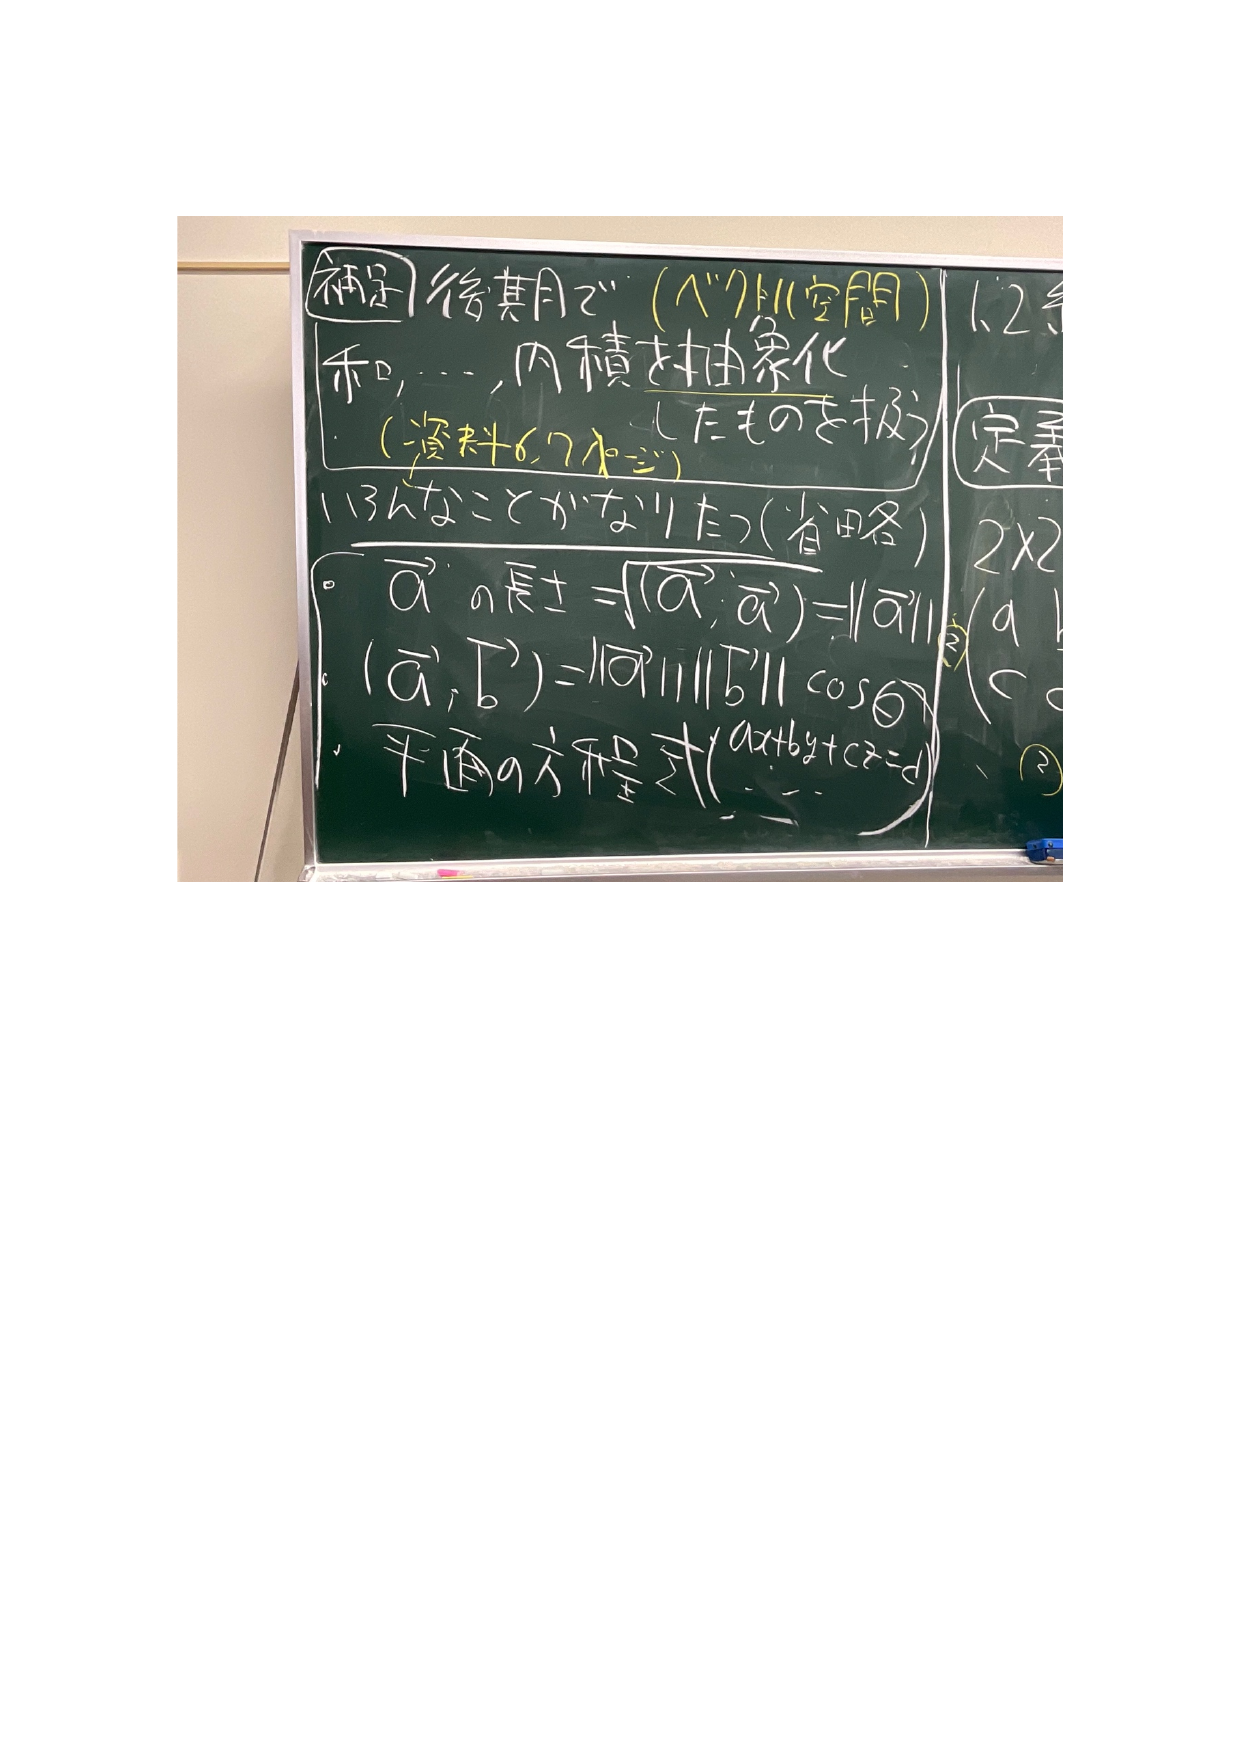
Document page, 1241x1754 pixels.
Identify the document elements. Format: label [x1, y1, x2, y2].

picture [177, 216, 1063, 882]
